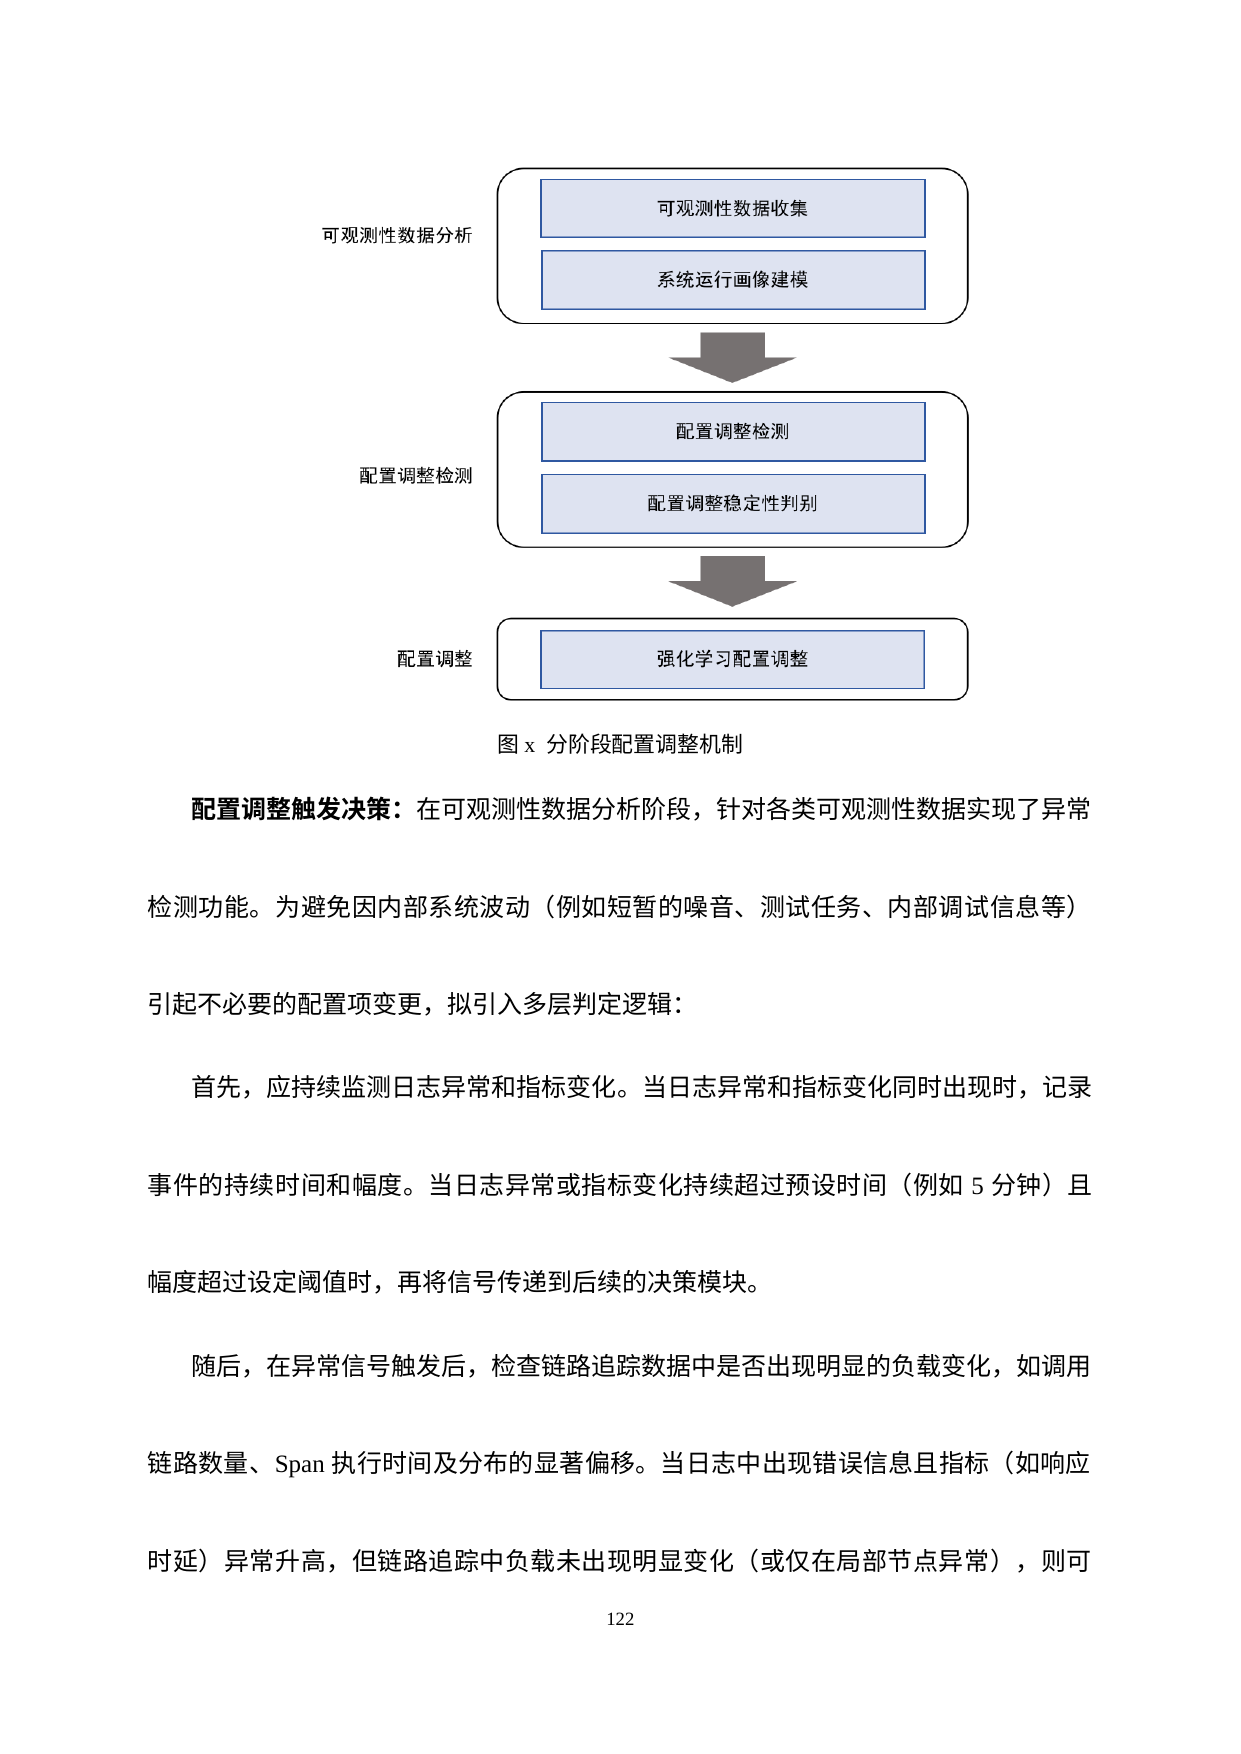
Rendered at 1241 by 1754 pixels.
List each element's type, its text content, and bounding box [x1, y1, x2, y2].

text 配置调整触发决策：在可观测性数据分析阶段，针对各类可观测性数据实现了异常检测功能。为避免因内部系统波动（例如短暂的噪音、测试任务、内部调试信息等）引起不必要的配置项变更，拟引入多层判定逻辑： [148, 775, 1092, 1035]
text 图 x 分阶段配置调整机制 [148, 727, 1092, 759]
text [148, 1332, 1092, 1592]
text 首先，应持续监测日志异常和指标变化。当日志异常和指标变化同时出现时，记录事件的持续时间和幅度。当日志异常或指标变化持续超过预设时间（例如 5 分钟）且幅度超过设定阈值时，再将信号传递到后续的决策模块。 [148, 1053, 1092, 1313]
picture [308, 161, 976, 707]
